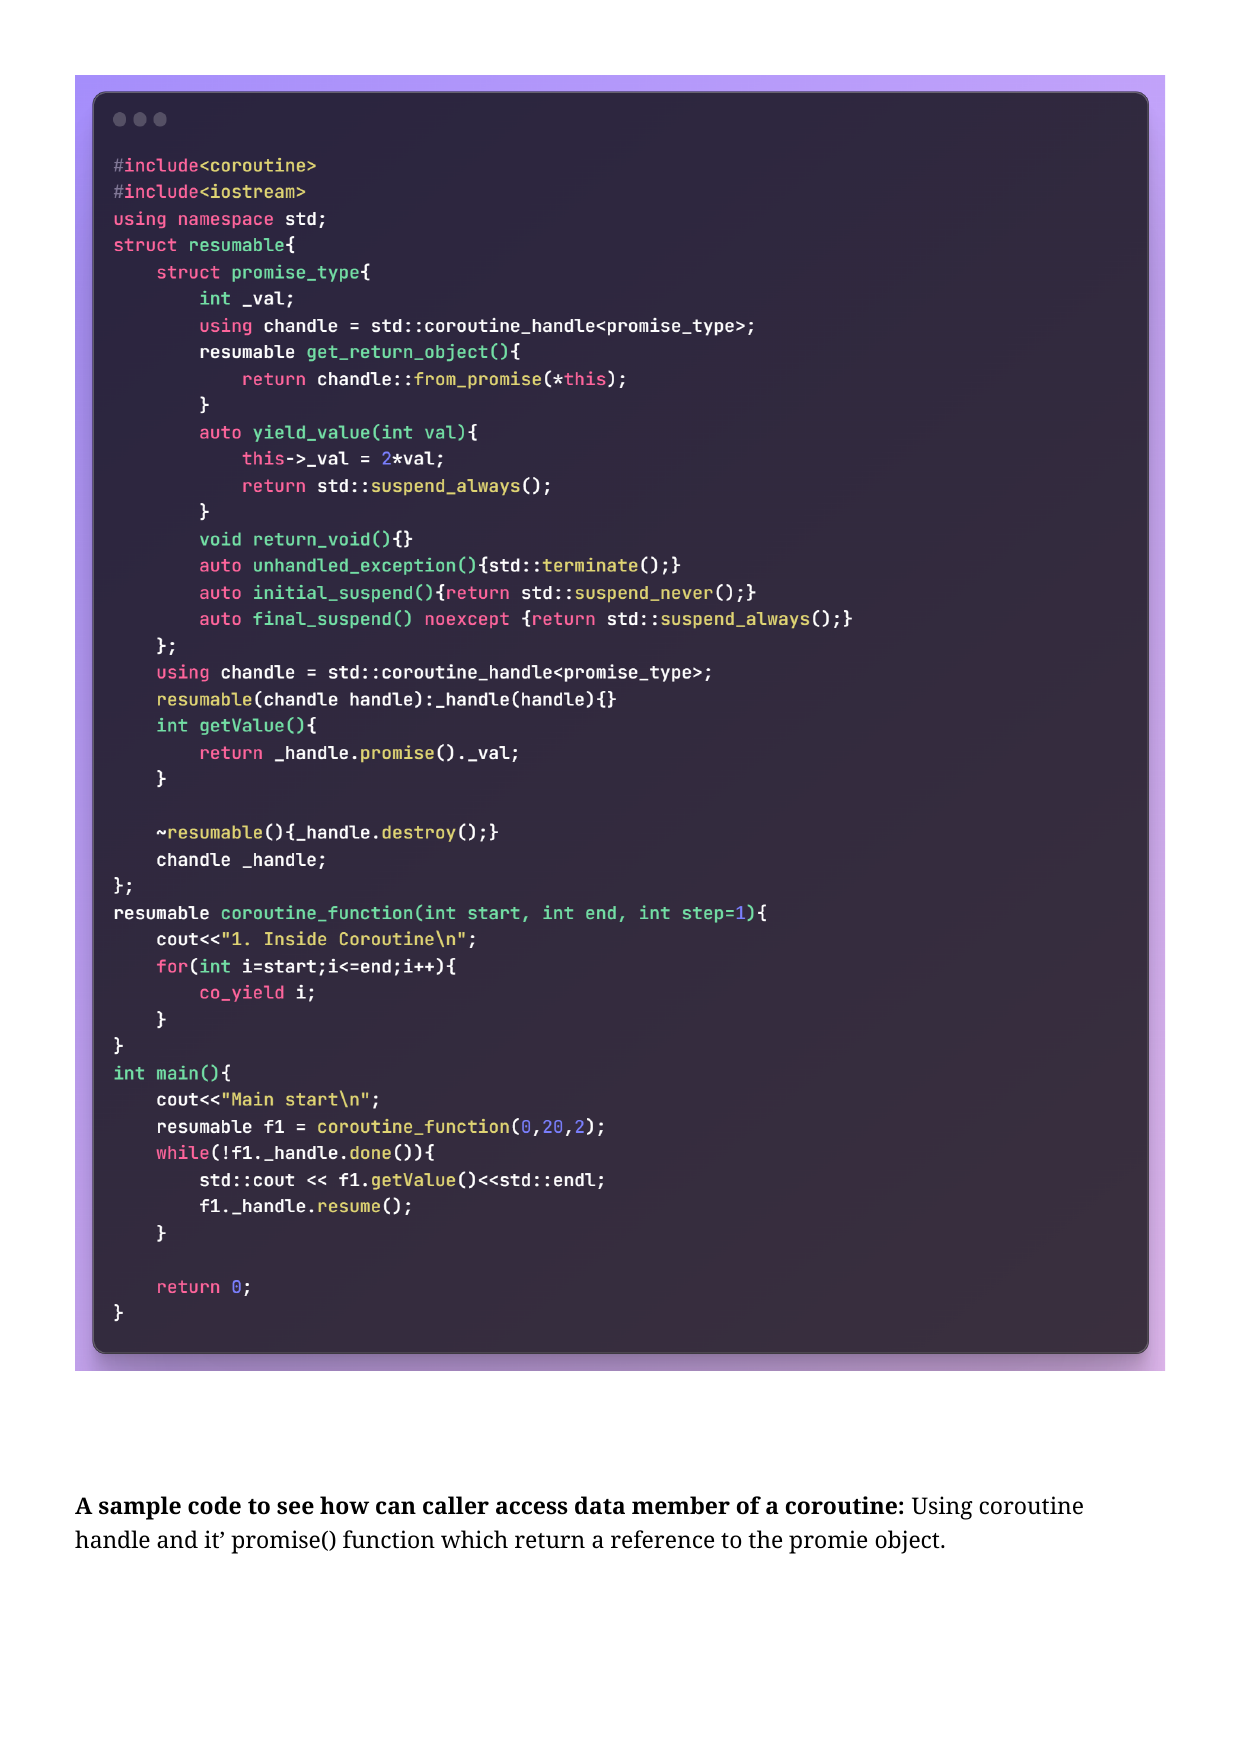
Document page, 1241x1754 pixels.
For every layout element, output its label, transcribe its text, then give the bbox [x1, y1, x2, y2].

text A sample code to see how can caller access data member of a coroutine: Using coroutine handle and it’ promise() function which return a reference to the promie object. [75, 1490, 1165, 1555]
picture [75, 75, 1166, 1371]
